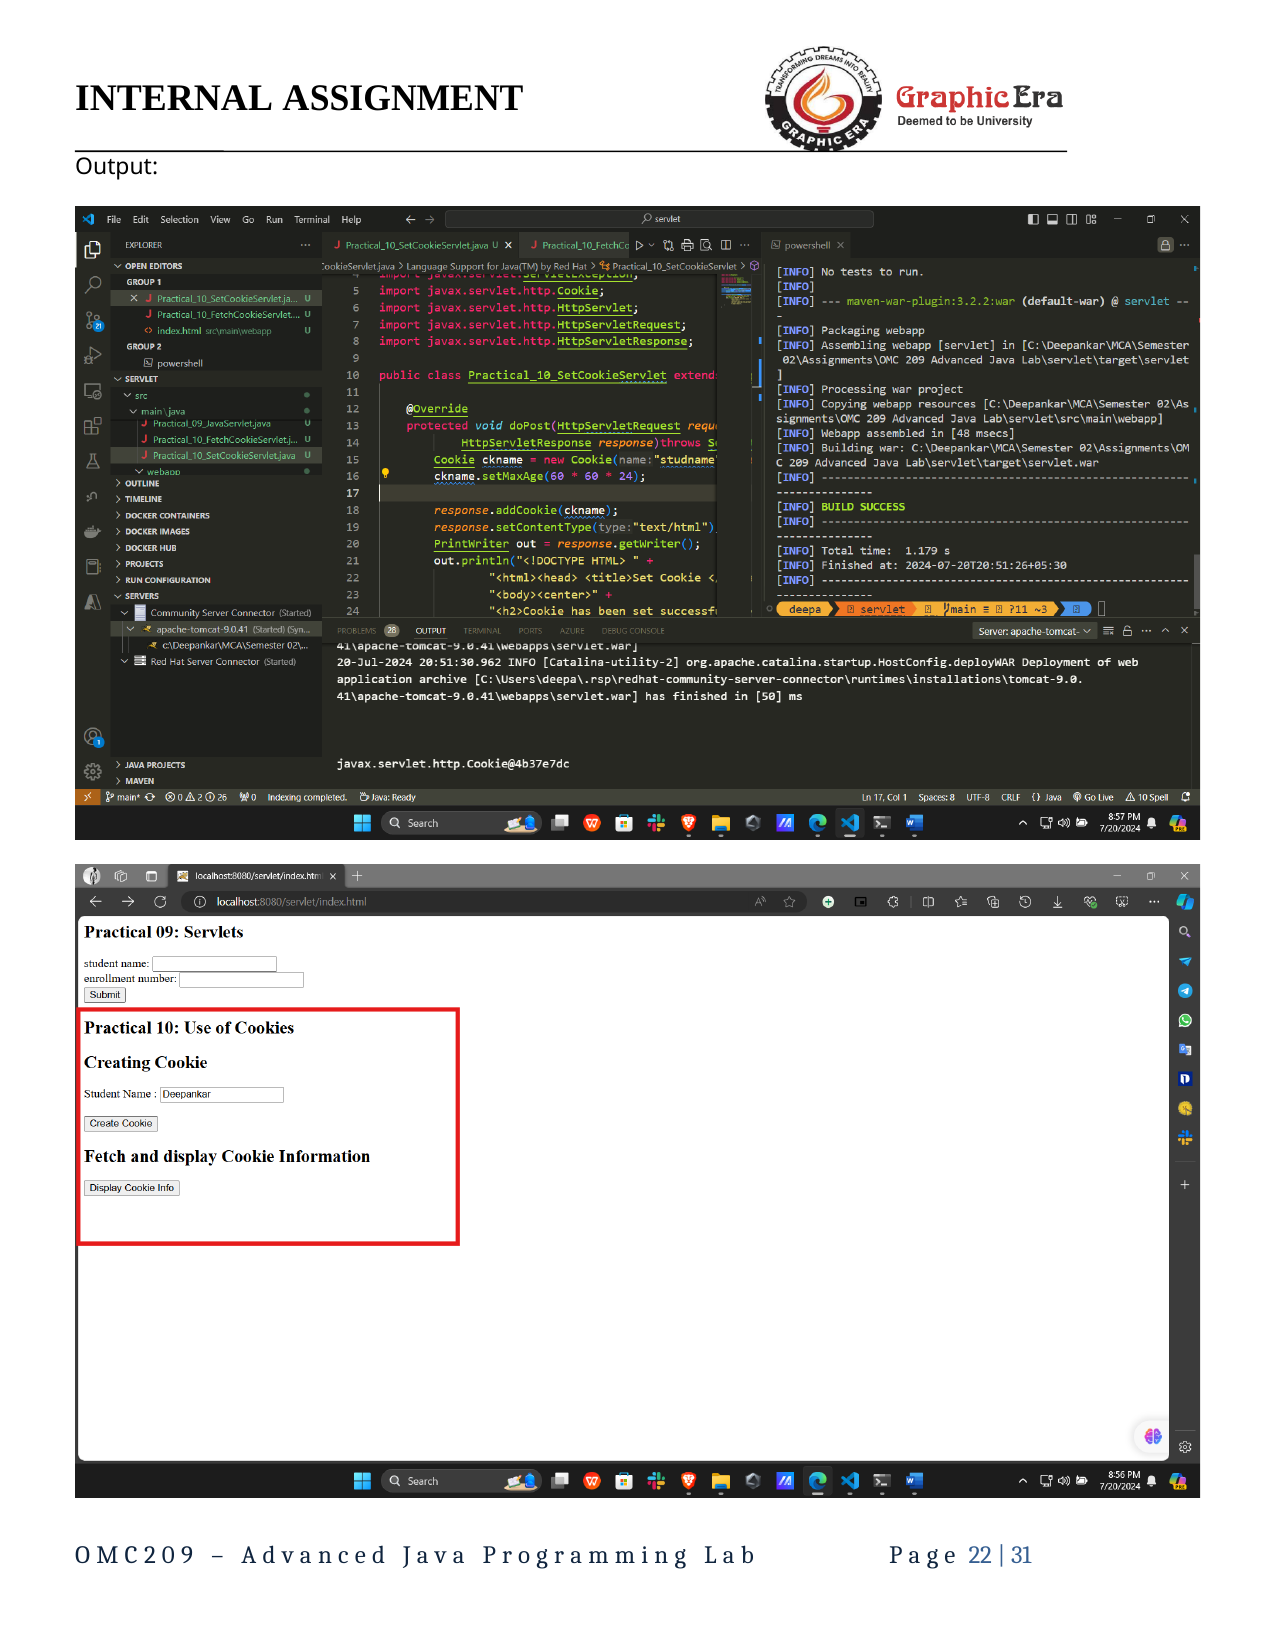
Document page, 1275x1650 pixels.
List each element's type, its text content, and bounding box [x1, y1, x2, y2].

picture [765, 46, 882, 150]
picture [892, 73, 1068, 143]
picture [75, 206, 1200, 840]
text Output: [75, 150, 1200, 181]
picture [75, 864, 1200, 1498]
